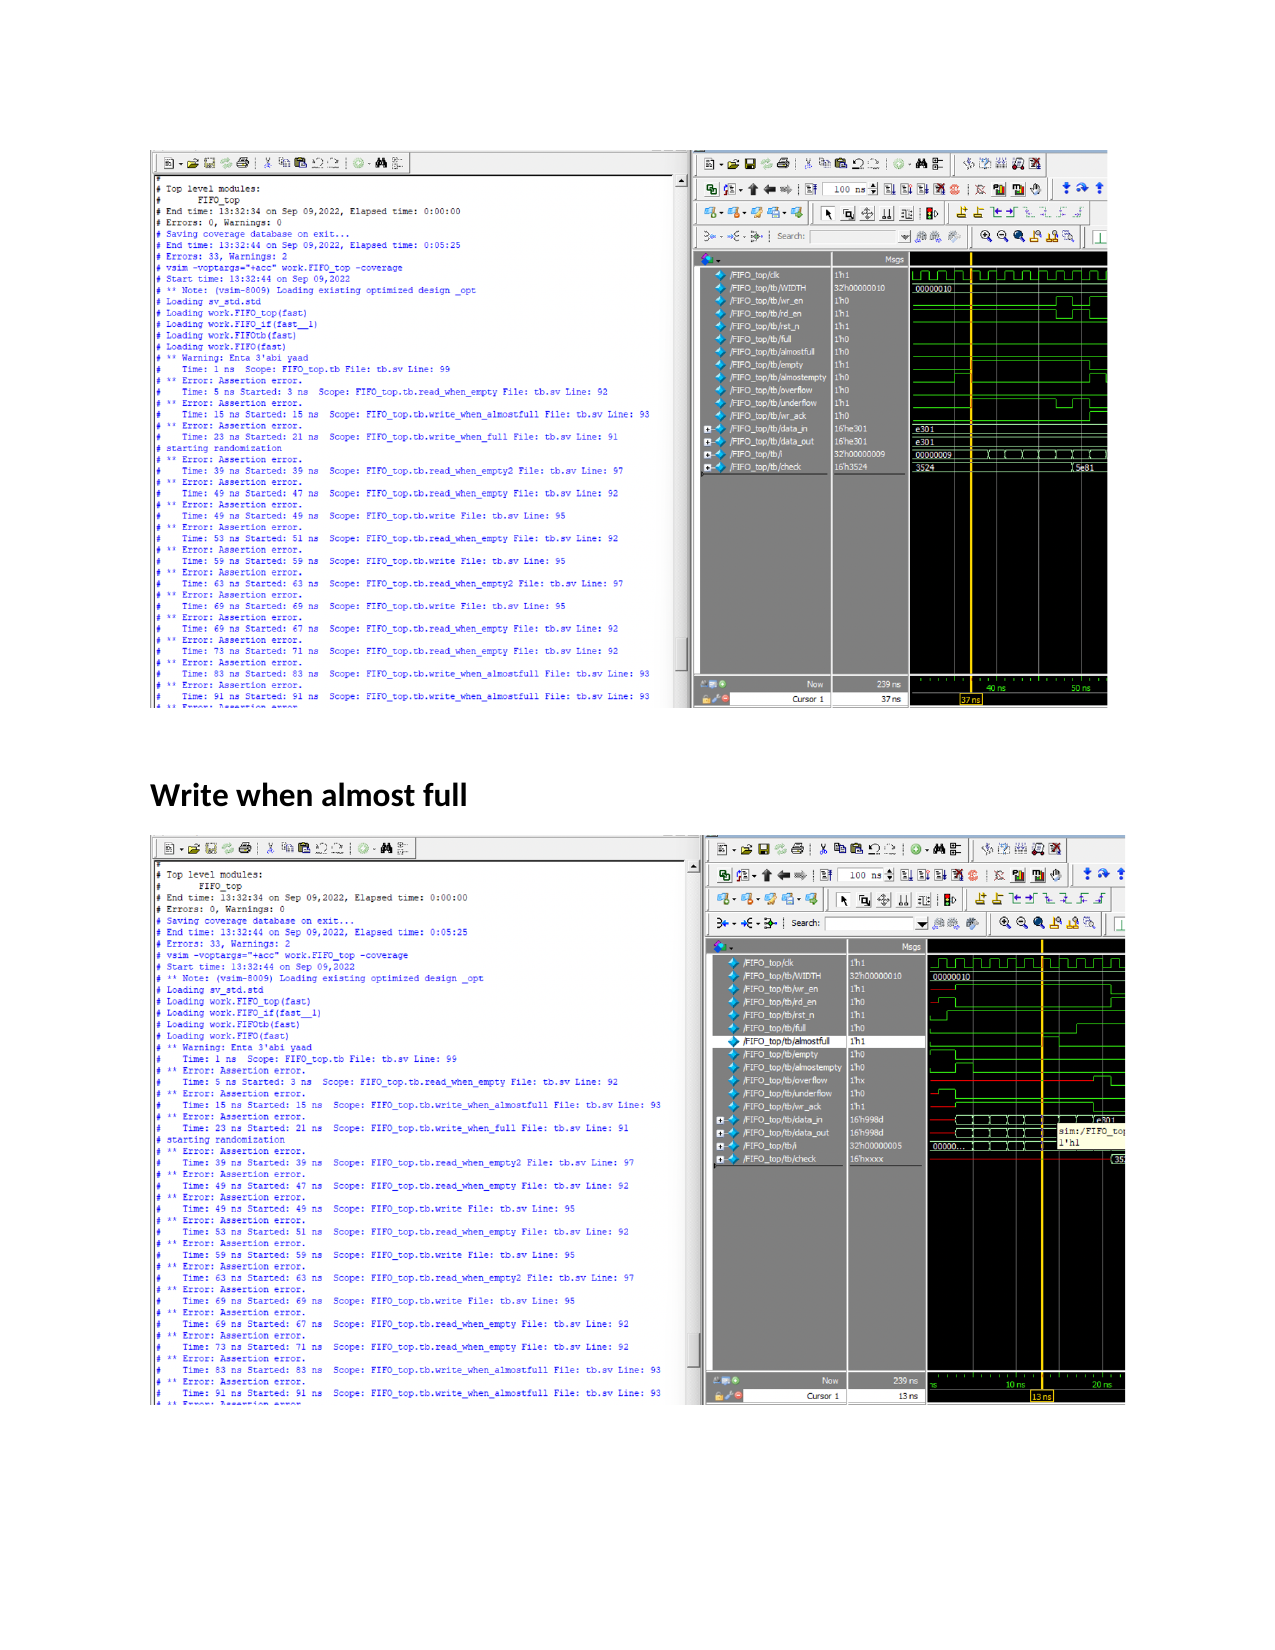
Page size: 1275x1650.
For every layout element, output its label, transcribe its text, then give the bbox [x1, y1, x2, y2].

picture [150, 150, 1108, 708]
picture [150, 835, 1125, 1405]
text Write when almost full [150, 774, 1125, 815]
